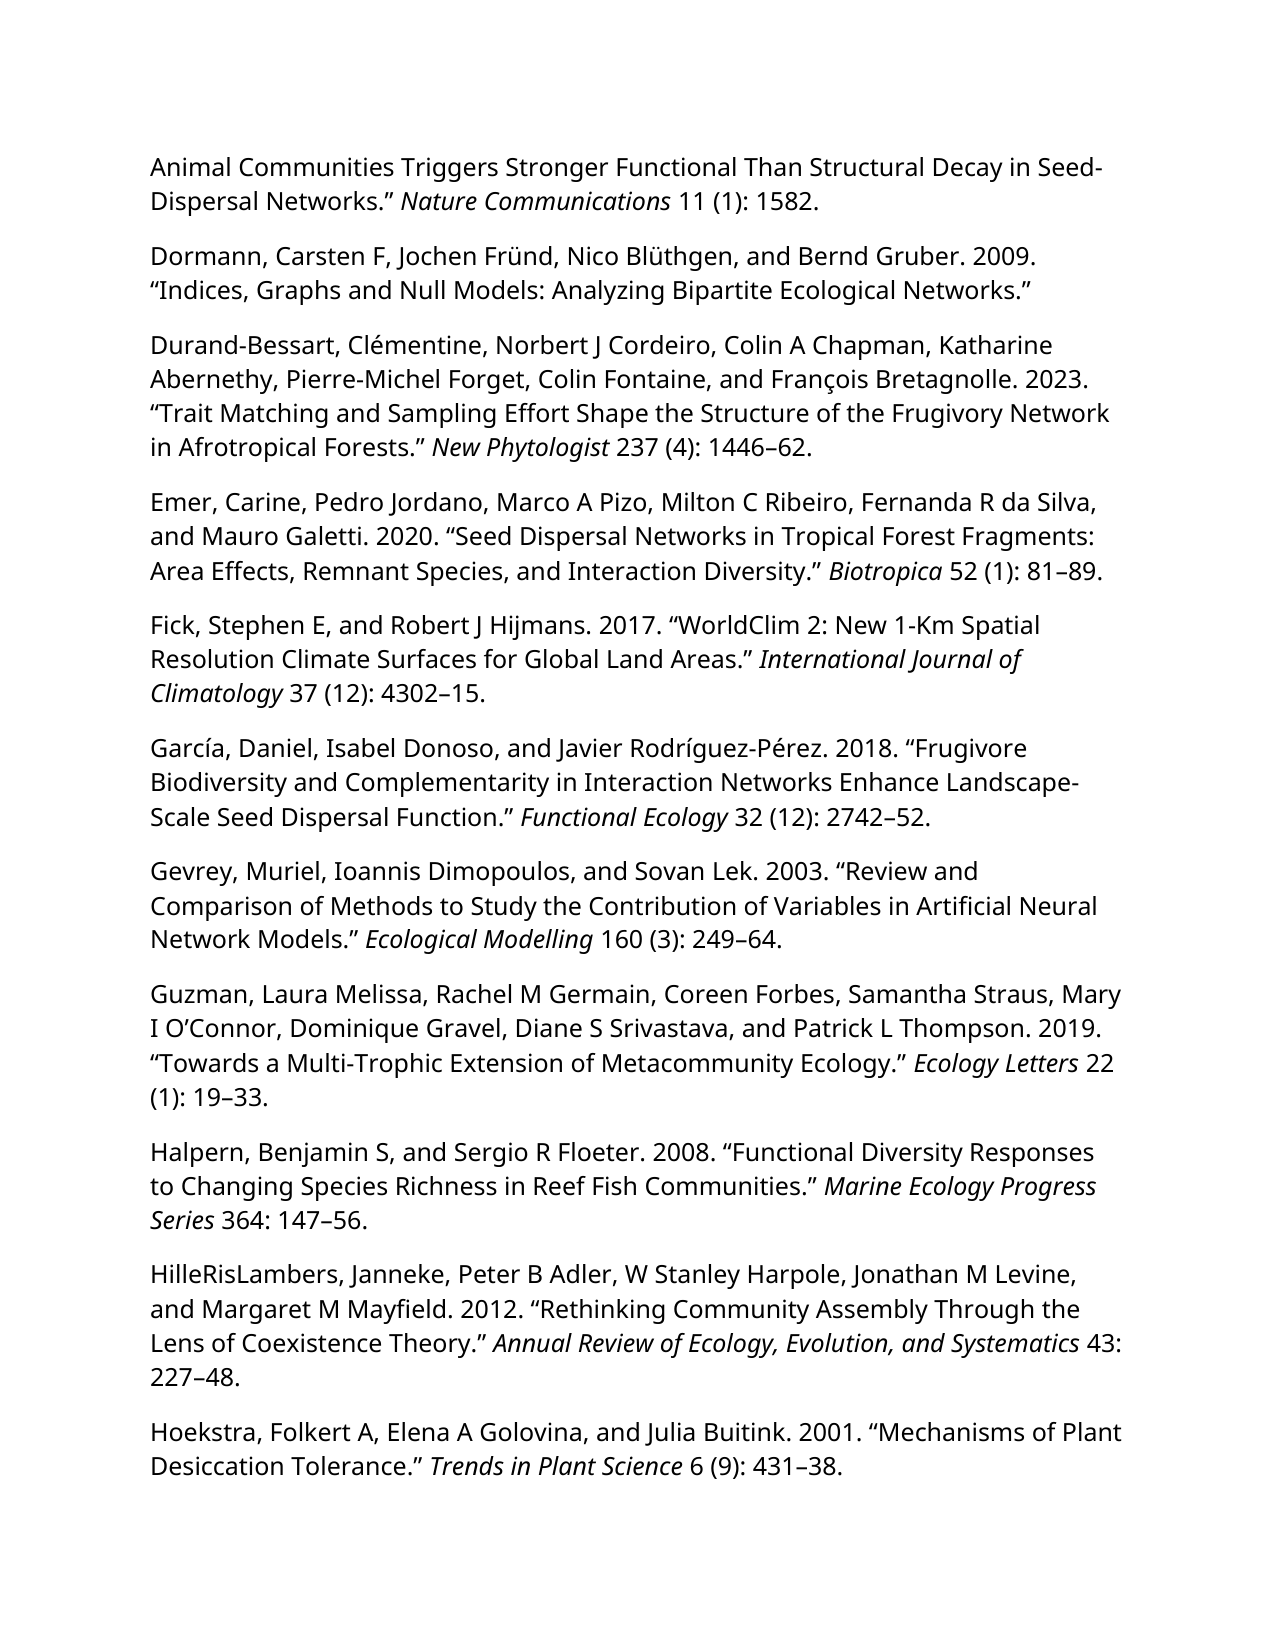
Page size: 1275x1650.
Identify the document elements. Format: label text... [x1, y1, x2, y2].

text Durand-Bessart, Clémentine, Norbert J Cordeiro, Colin A Chapman, Katharine Abernethy, Pierre-Michel Forget, Colin Fontaine, and François Bretagnolle. 2023. “Trait Matching and Sampling Effort Shape the Structure of the Frugivory Network in Afrotropical Forests.” New Phytologist 237 (4): 1446–62. [150, 328, 1125, 464]
text Gevrey, Muriel, Ioannis Dimopoulos, and Sovan Lek. 2003. “Review and Comparison of Methods to Study the Contribution of Variables in Artificial Neural Network Models.” Ecological Modelling 160 (3): 249–64. [150, 854, 1125, 956]
text Dormann, Carsten F, Jochen Fründ, Nico Blüthgen, and Bernd Gruber. 2009. “Indices, Graphs and Null Models: Analyzing Bipartite Ecological Networks.” [150, 239, 1125, 307]
text HilleRisLambers, Janneke, Peter B Adler, W Stanley Harpole, Jonathan M Levine, and Margaret M Mayfield. 2012. “Rethinking Community Assembly Through the Lens of Coexistence Theory.” Annual Review of Ecology, Evolution, and Systematics 43: 227–48. [150, 1257, 1125, 1393]
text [150, 150, 1125, 218]
text Emer, Carine, Pedro Jordano, Marco A Pizo, Milton C Ribeiro, Fernanda R da Silva, and Mauro Galetti. 2020. “Seed Dispersal Networks in Tropical Forest Fragments: Area Effects, Remnant Species, and Interaction Diversity.” Biotropica 52 (1): 81–89. [150, 485, 1125, 587]
text Fick, Stephen E, and Robert J Hijmans. 2017. “WorldClim 2: New 1-Km Spatial Resolution Climate Surfaces for Global Land Areas.” International Journal of Climatology 37 (12): 4302–15. [150, 608, 1125, 710]
text Garcı́a, Daniel, Isabel Donoso, and Javier Rodrı́guez-Pérez. 2018. “Frugivore Biodiversity and Complementarity in Interaction Networks Enhance Landscape-Scale Seed Dispersal Function.” Functional Ecology 32 (12): 2742–52. [150, 731, 1125, 833]
text Guzman, Laura Melissa, Rachel M Germain, Coreen Forbes, Samantha Straus, Mary I O’Connor, Dominique Gravel, Diane S Srivastava, and Patrick L Thompson. 2019. “Towards a Multi-Trophic Extension of Metacommunity Ecology.” Ecology Letters 22 (1): 19–33. [150, 977, 1125, 1113]
text Halpern, Benjamin S, and Sergio R Floeter. 2008. “Functional Diversity Responses to Changing Species Richness in Reef Fish Communities.” Marine Ecology Progress Series 364: 147–56. [150, 1134, 1125, 1236]
text Hoekstra, Folkert A, Elena A Golovina, and Julia Buitink. 2001. “Mechanisms of Plant Desiccation Tolerance.” Trends in Plant Science 6 (9): 431–38. [150, 1414, 1125, 1482]
